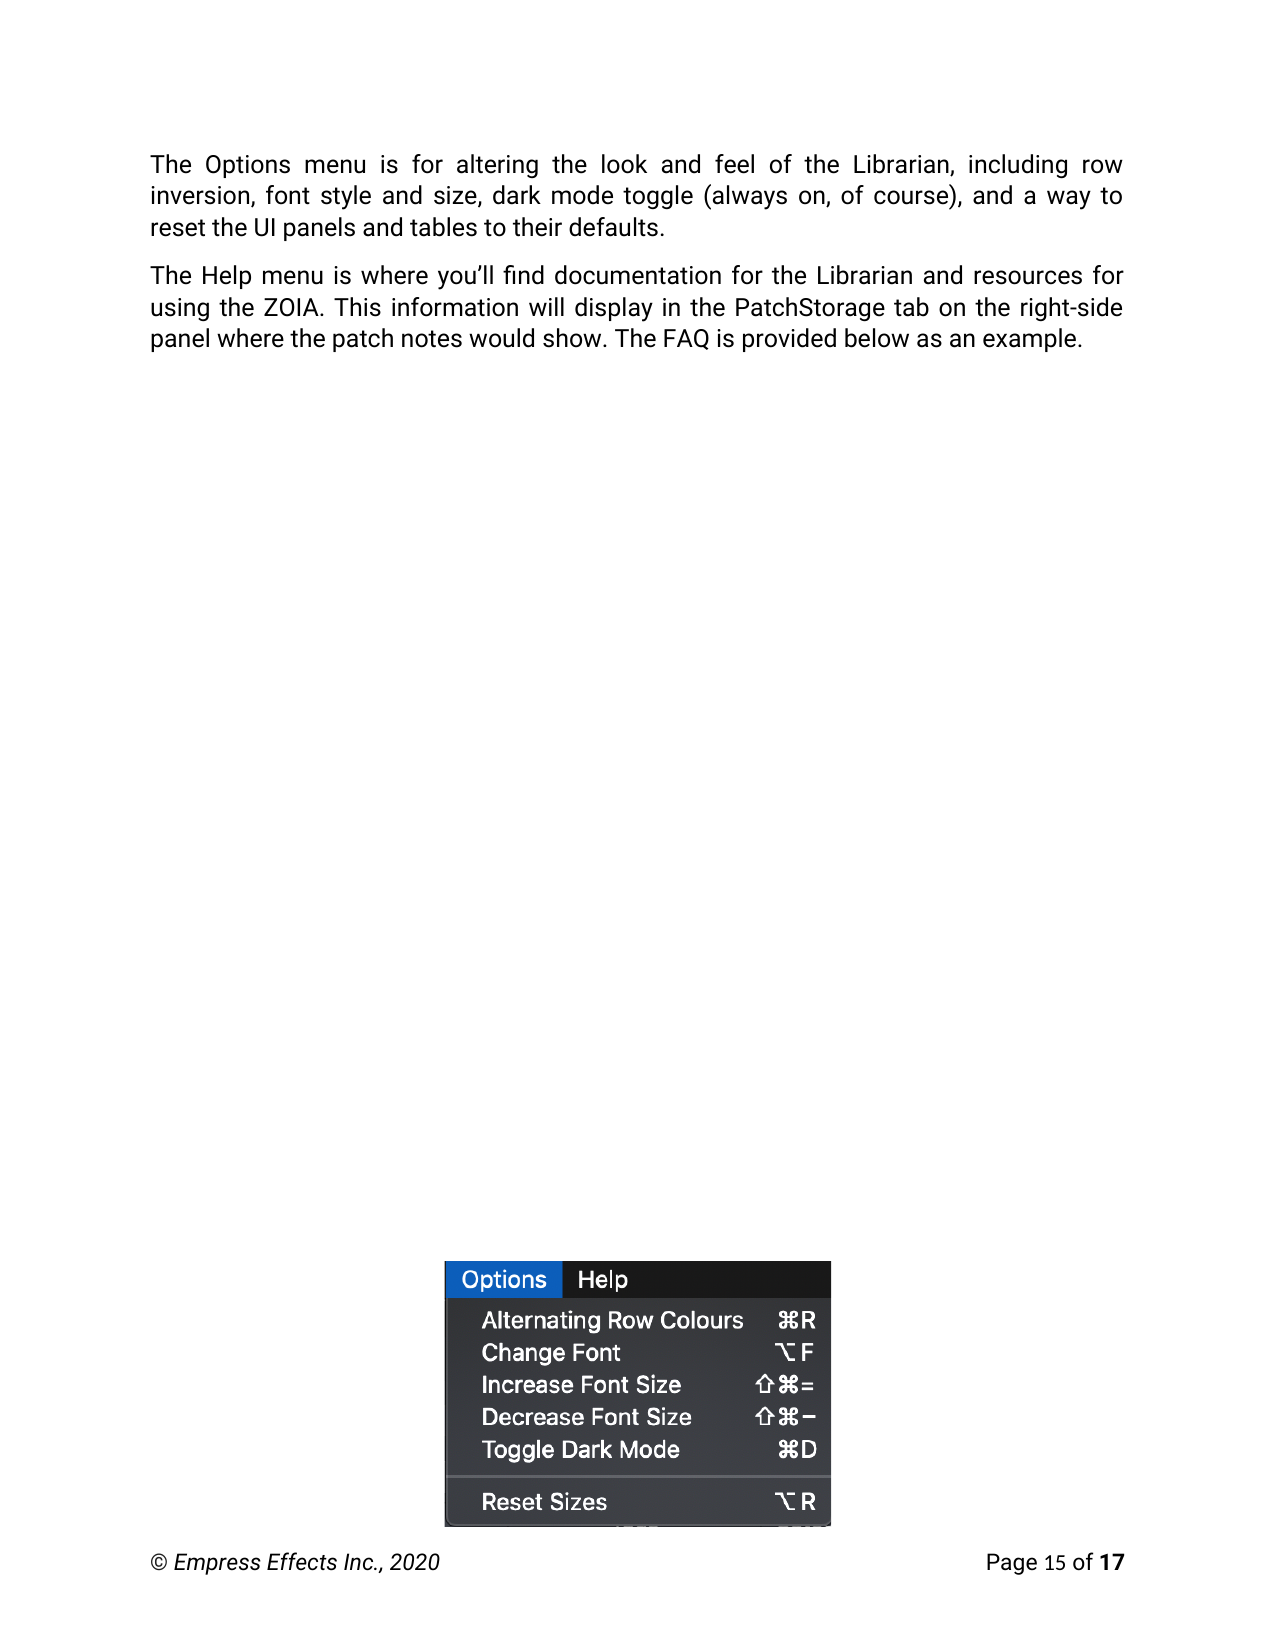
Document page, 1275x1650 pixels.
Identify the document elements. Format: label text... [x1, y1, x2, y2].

text The Help menu is where you’ll find documentation for the Librarian and resources for using the ZOIA. This information will display in the PatchStorage tab on the right-side panel where the patch notes would show. The FAQ is provided below as an example. [150, 261, 1125, 354]
picture [444, 1261, 832, 1527]
text The Options menu is for altering the look and feel of the Librarian, including row inversion, font style and size, dark mode toggle (always on, of course), and a way to reset the UI panels and tables to their defaults. [150, 150, 1125, 242]
